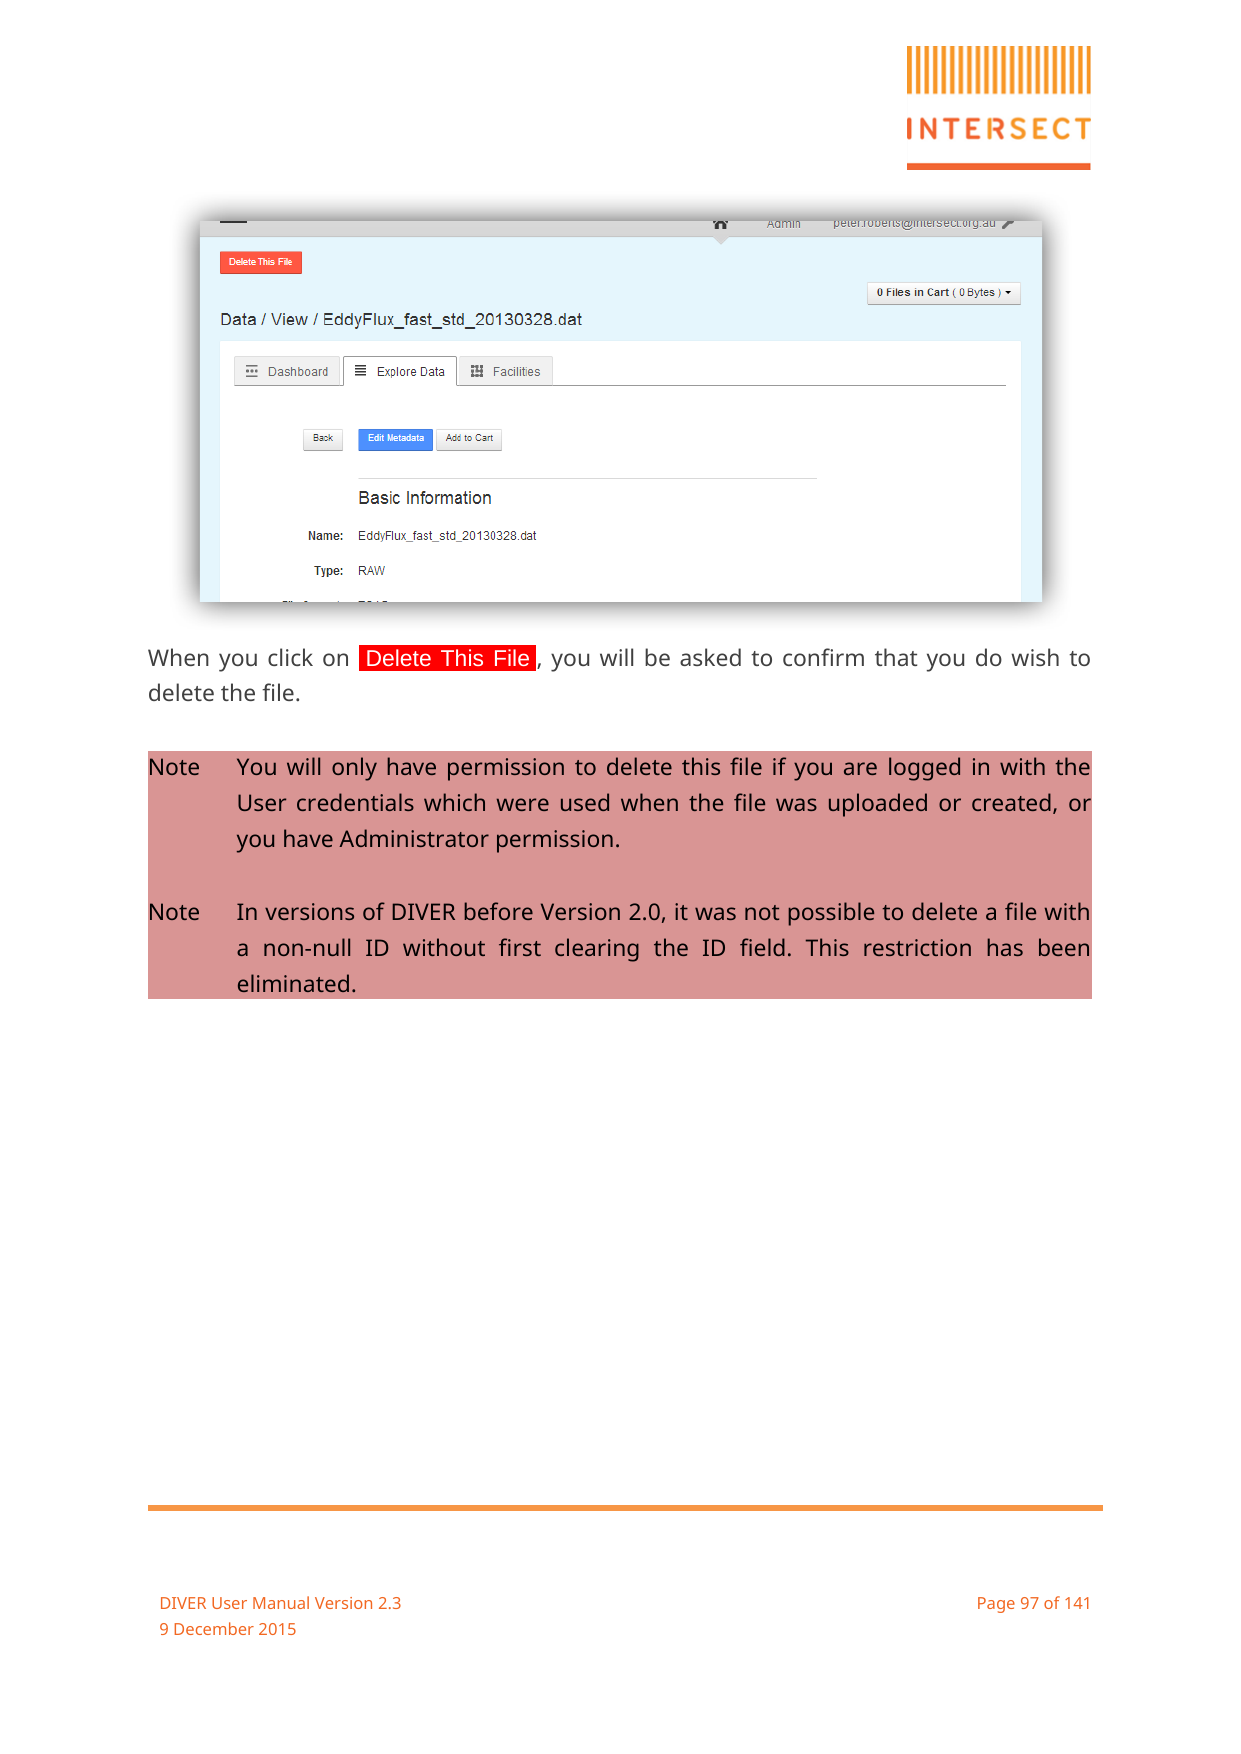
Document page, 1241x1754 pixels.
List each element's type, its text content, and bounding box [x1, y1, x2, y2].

text Note You will only have permission to delete this file if you are logged in with the User credentials which were used when the file was uploaded or created, or you have Administrator permission. [148, 751, 1092, 854]
text Note In versions of DIVER before Version 2.0, it was not possible to delete a file with a non-null ID without first clearing the ID field. This restriction has been eliminated. [148, 896, 1092, 999]
picture [199, 221, 1043, 602]
text When you click on Delete This File , you will be asked to confirm that you do wish to delete the file. [148, 641, 1092, 709]
picture [905, 44, 1093, 172]
